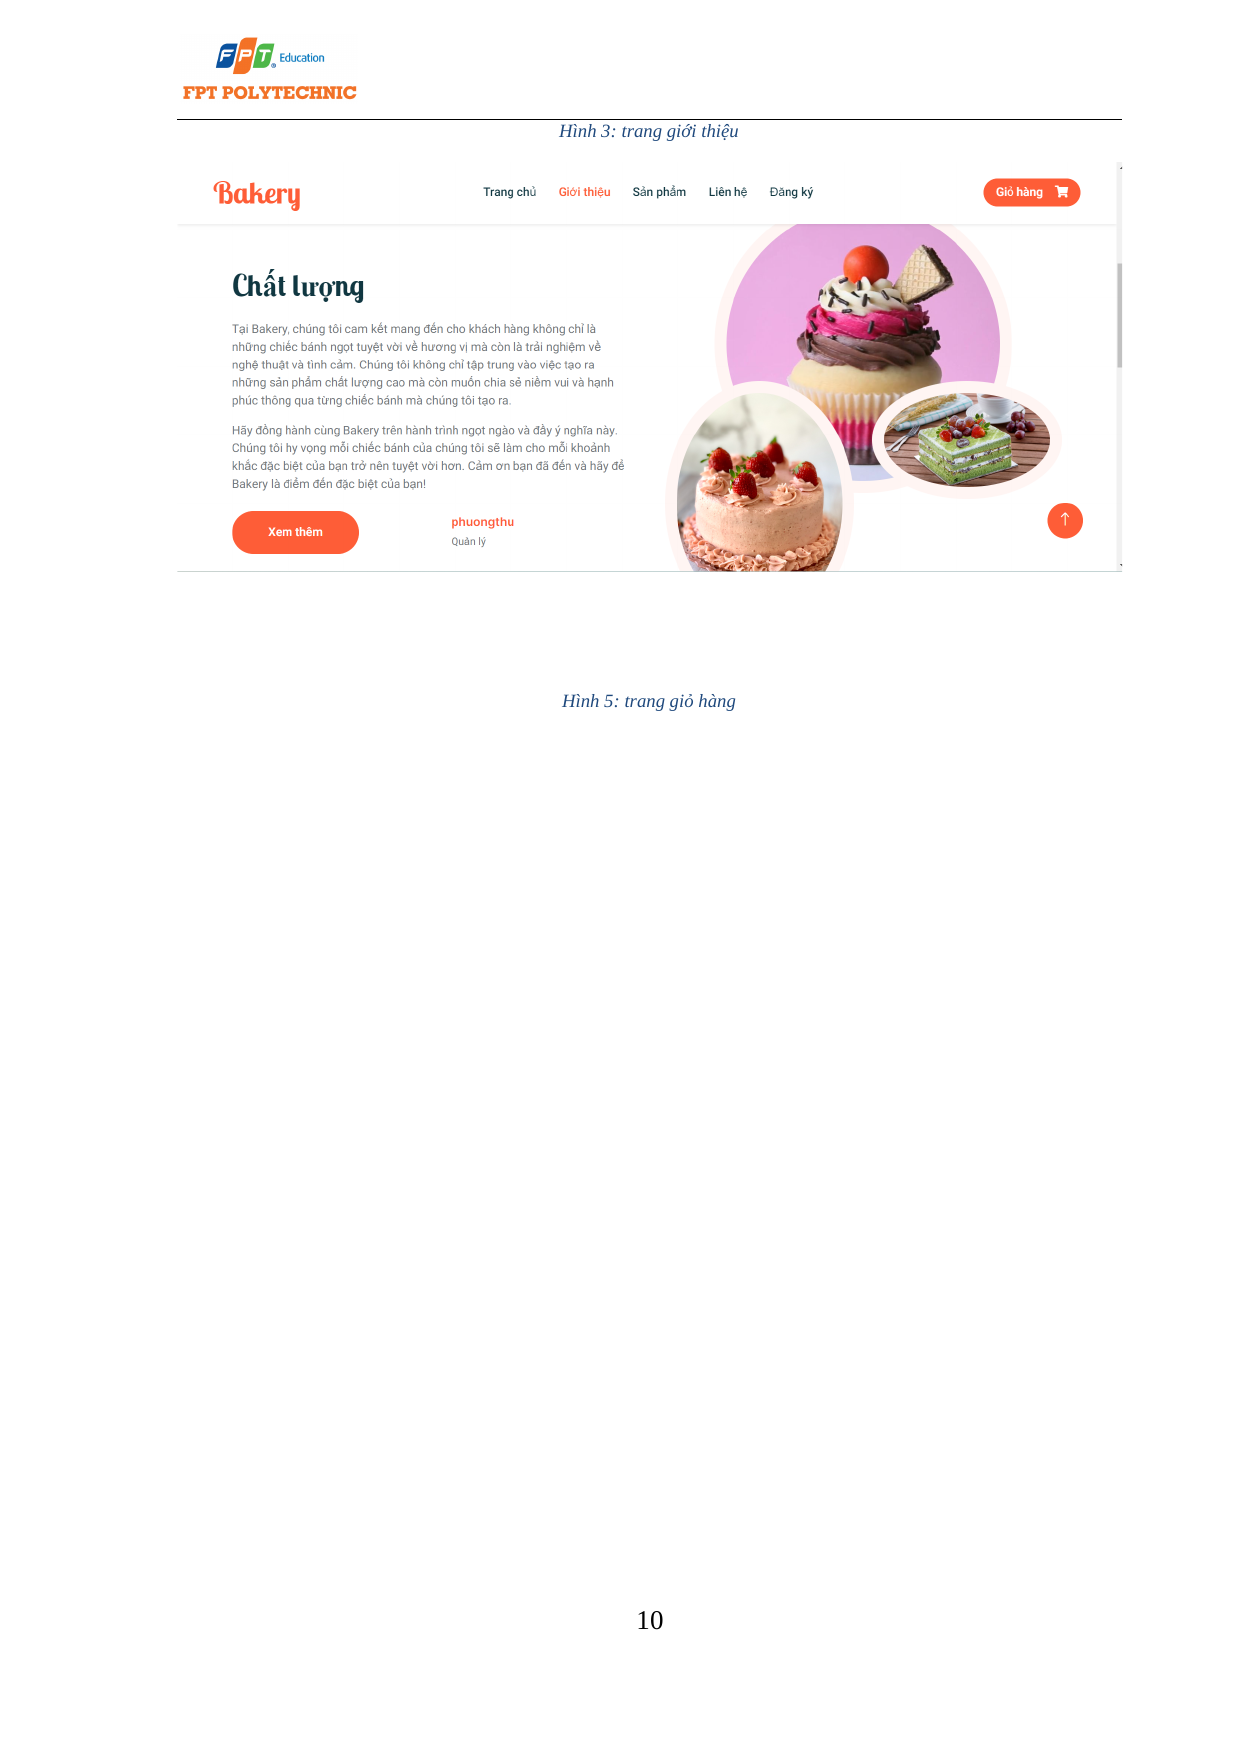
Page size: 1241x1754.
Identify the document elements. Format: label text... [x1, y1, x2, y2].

picture [177, 162, 1123, 572]
text Hình 5: trang giỏ hàng [177, 690, 1122, 712]
text Hình 3: trang giới thiệu [177, 120, 1122, 141]
picture [179, 34, 359, 104]
